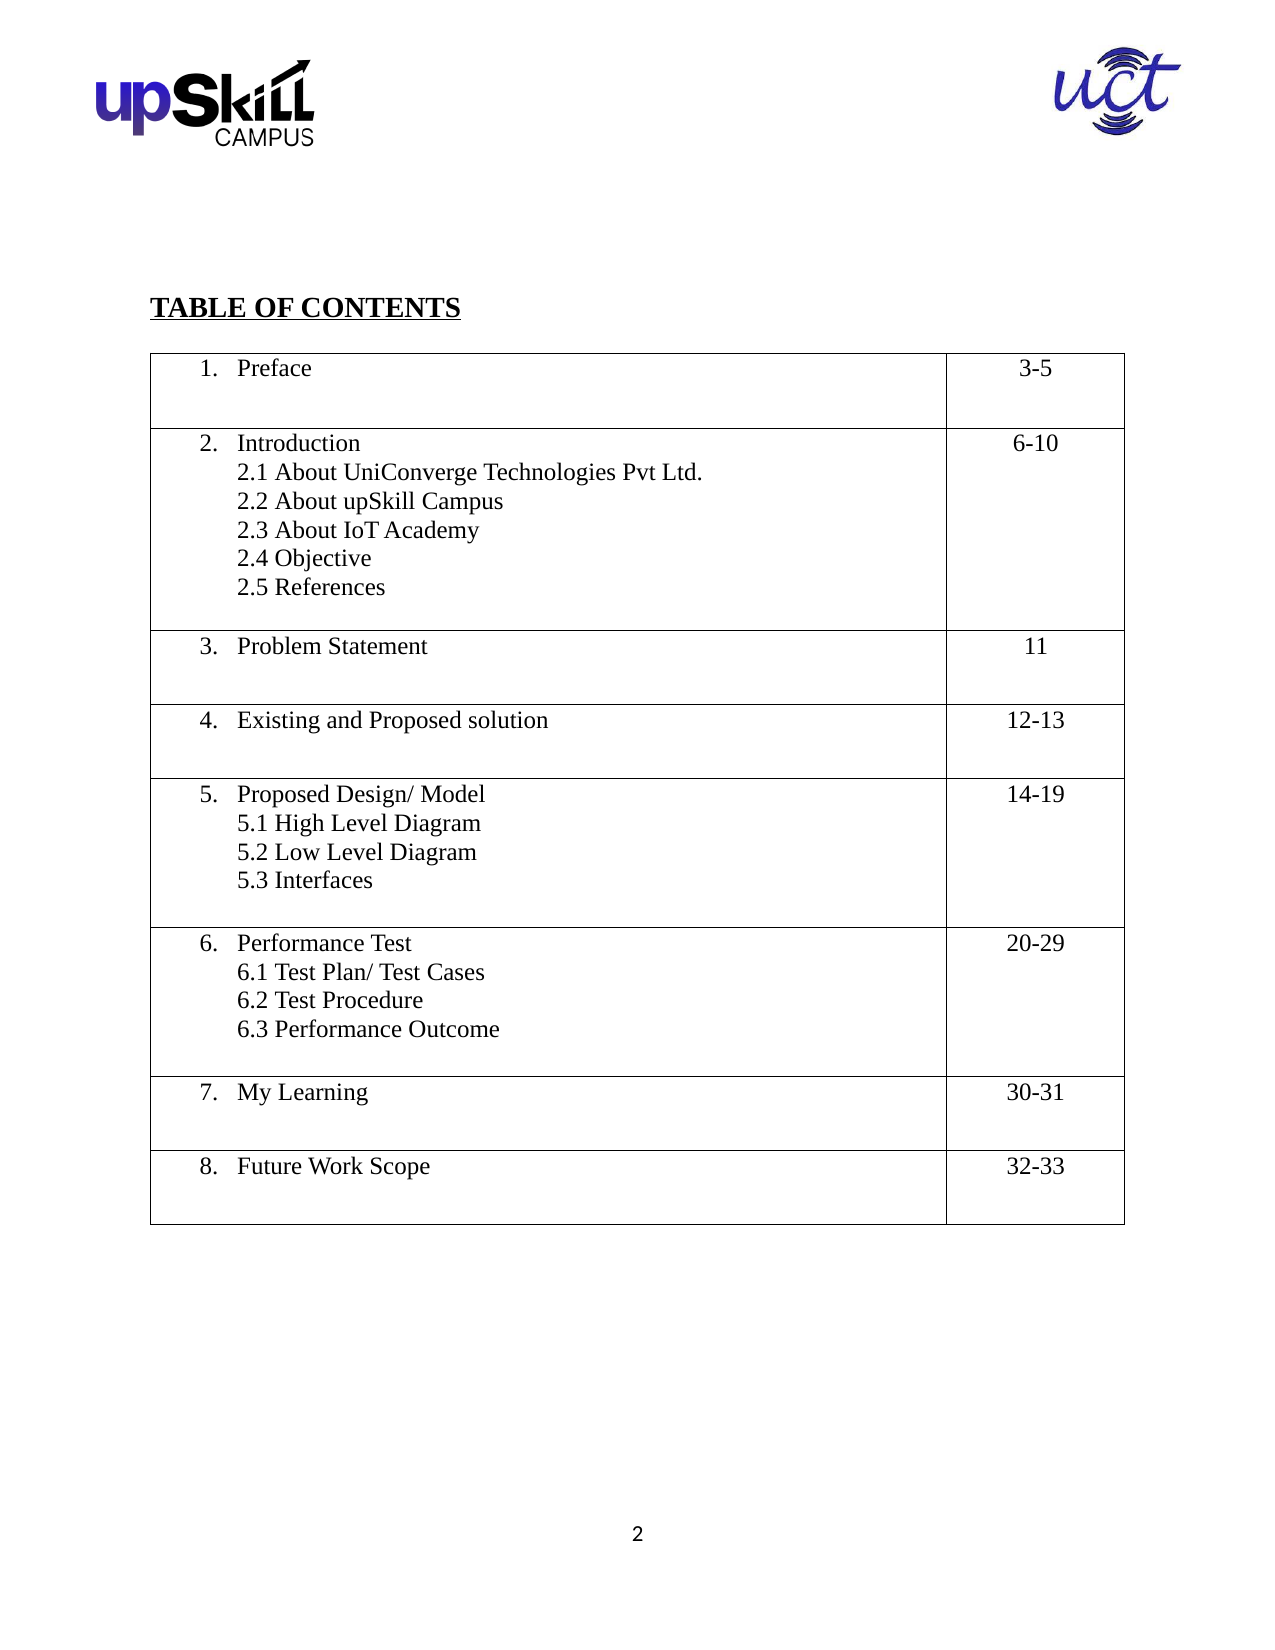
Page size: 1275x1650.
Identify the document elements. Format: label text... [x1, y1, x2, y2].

picture [58, 37, 352, 151]
table_cell Future Work Scope [151, 1151, 946, 1224]
picture [1051, 16, 1184, 150]
table_cell 14-19 [947, 779, 1124, 927]
table_cell 20-29 [947, 928, 1124, 1076]
table_cell Introduction About UniConverge Technologies Pvt Ltd. About upSkill Campus About IoT Academy Objective References [151, 429, 946, 630]
table_cell 11 [947, 631, 1124, 704]
table_cell Performance Test Test Plan/ Test Cases Test Procedure Performance Outcome [151, 928, 946, 1076]
subtitle TABLE OF CONTENTS [150, 290, 1125, 323]
table_cell 32-33 [947, 1151, 1124, 1224]
table_cell 30-31 [947, 1077, 1124, 1150]
table_cell Problem Statement [151, 631, 946, 704]
table_cell Proposed Design/ Model High Level Diagram Low Level Diagram Interfaces [151, 779, 946, 927]
table_cell 6-10 [947, 429, 1124, 630]
table_cell Existing and Proposed solution [151, 705, 946, 778]
table_header 3-5 [947, 354, 1124, 427]
table_header Preface [151, 354, 946, 427]
table_cell My Learning [151, 1077, 946, 1150]
table_cell 12-13 [947, 705, 1124, 778]
